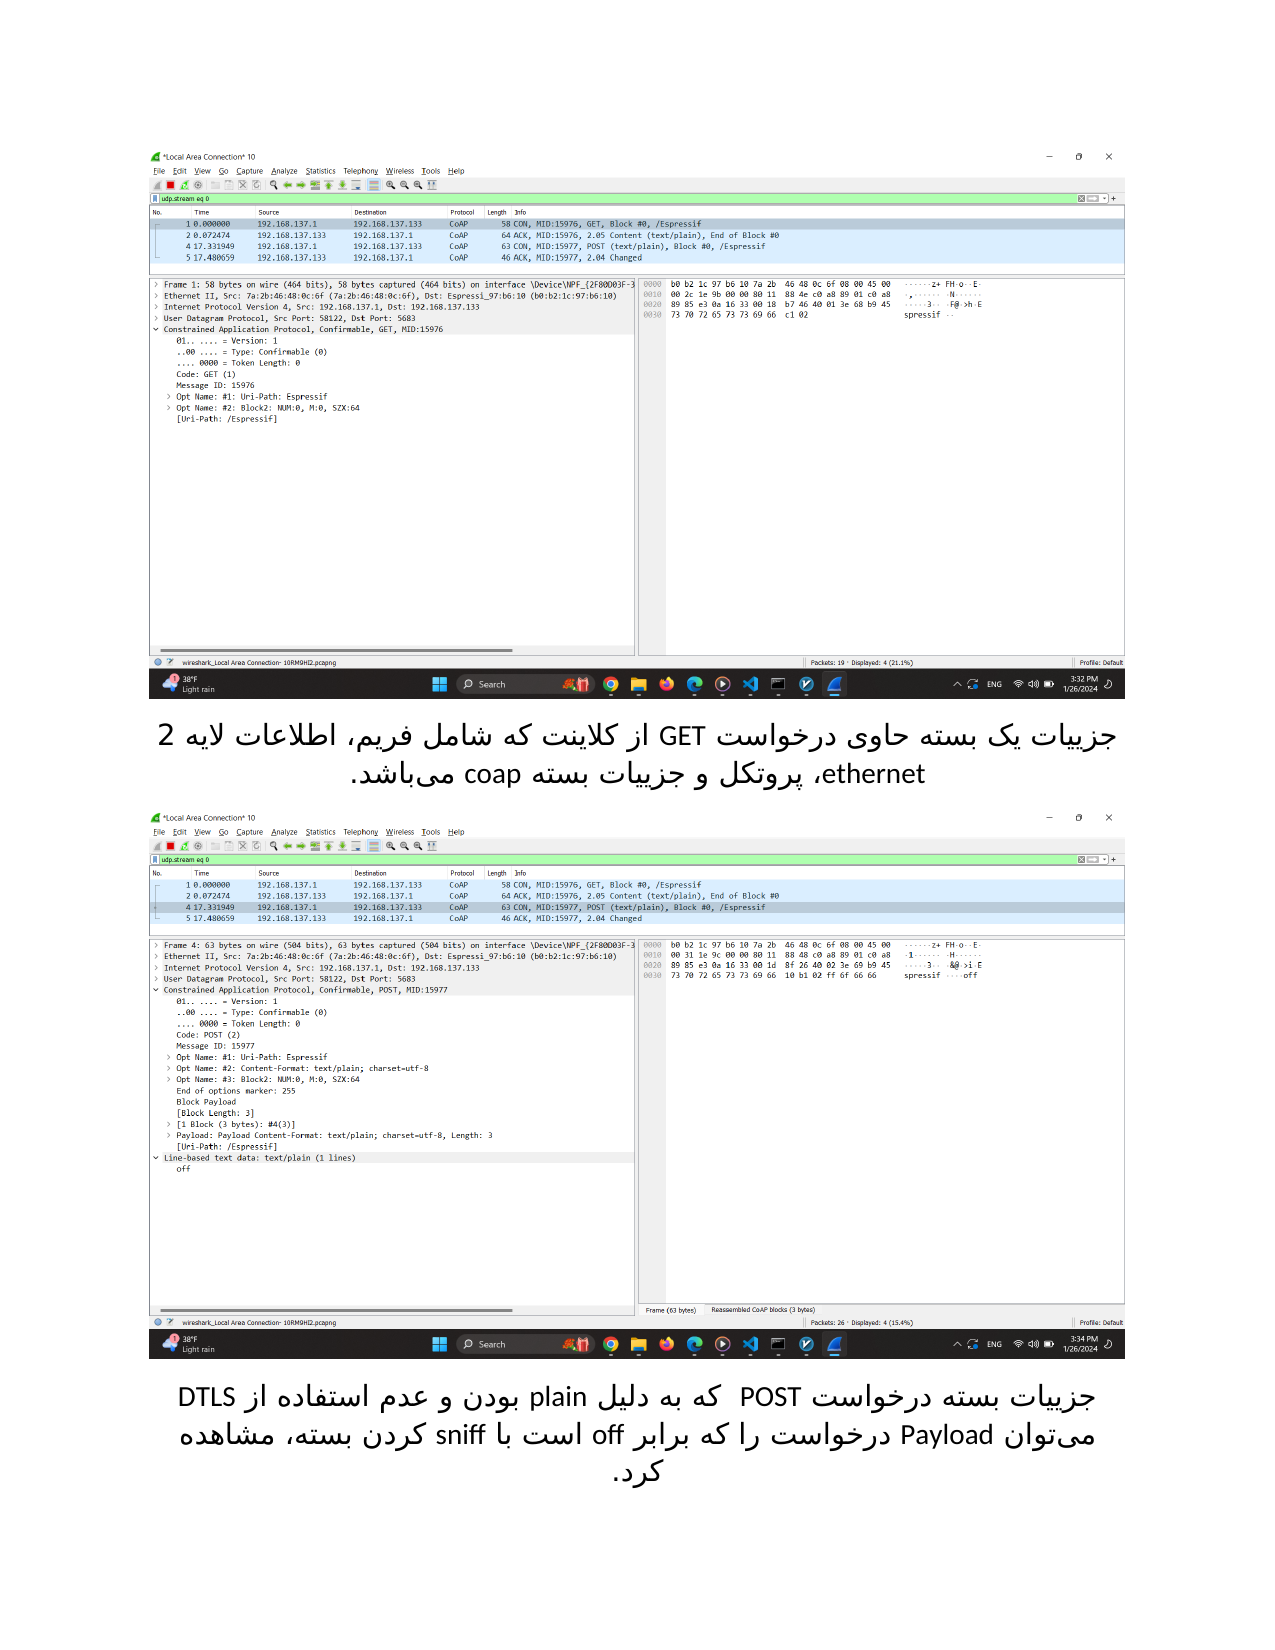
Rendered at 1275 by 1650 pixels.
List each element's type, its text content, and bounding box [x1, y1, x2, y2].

picture [149, 810, 1125, 1359]
text جزییات یک بسته حاوی درخواست GET از کلاینت که شامل فریم، اطلاعات لایه 2 ethernet، پروتکل و جزییات بسته coap می‌باشد. [150, 717, 1125, 791]
text جزییات بسته درخواست POST که به دلیل plain بودن و عدم استفاده از DTLS می‌توان Payload درخواست را که برابر off است با sniff کردن بسته، مشاهده‌ کرد. [150, 1378, 1125, 1488]
picture [149, 149, 1125, 699]
